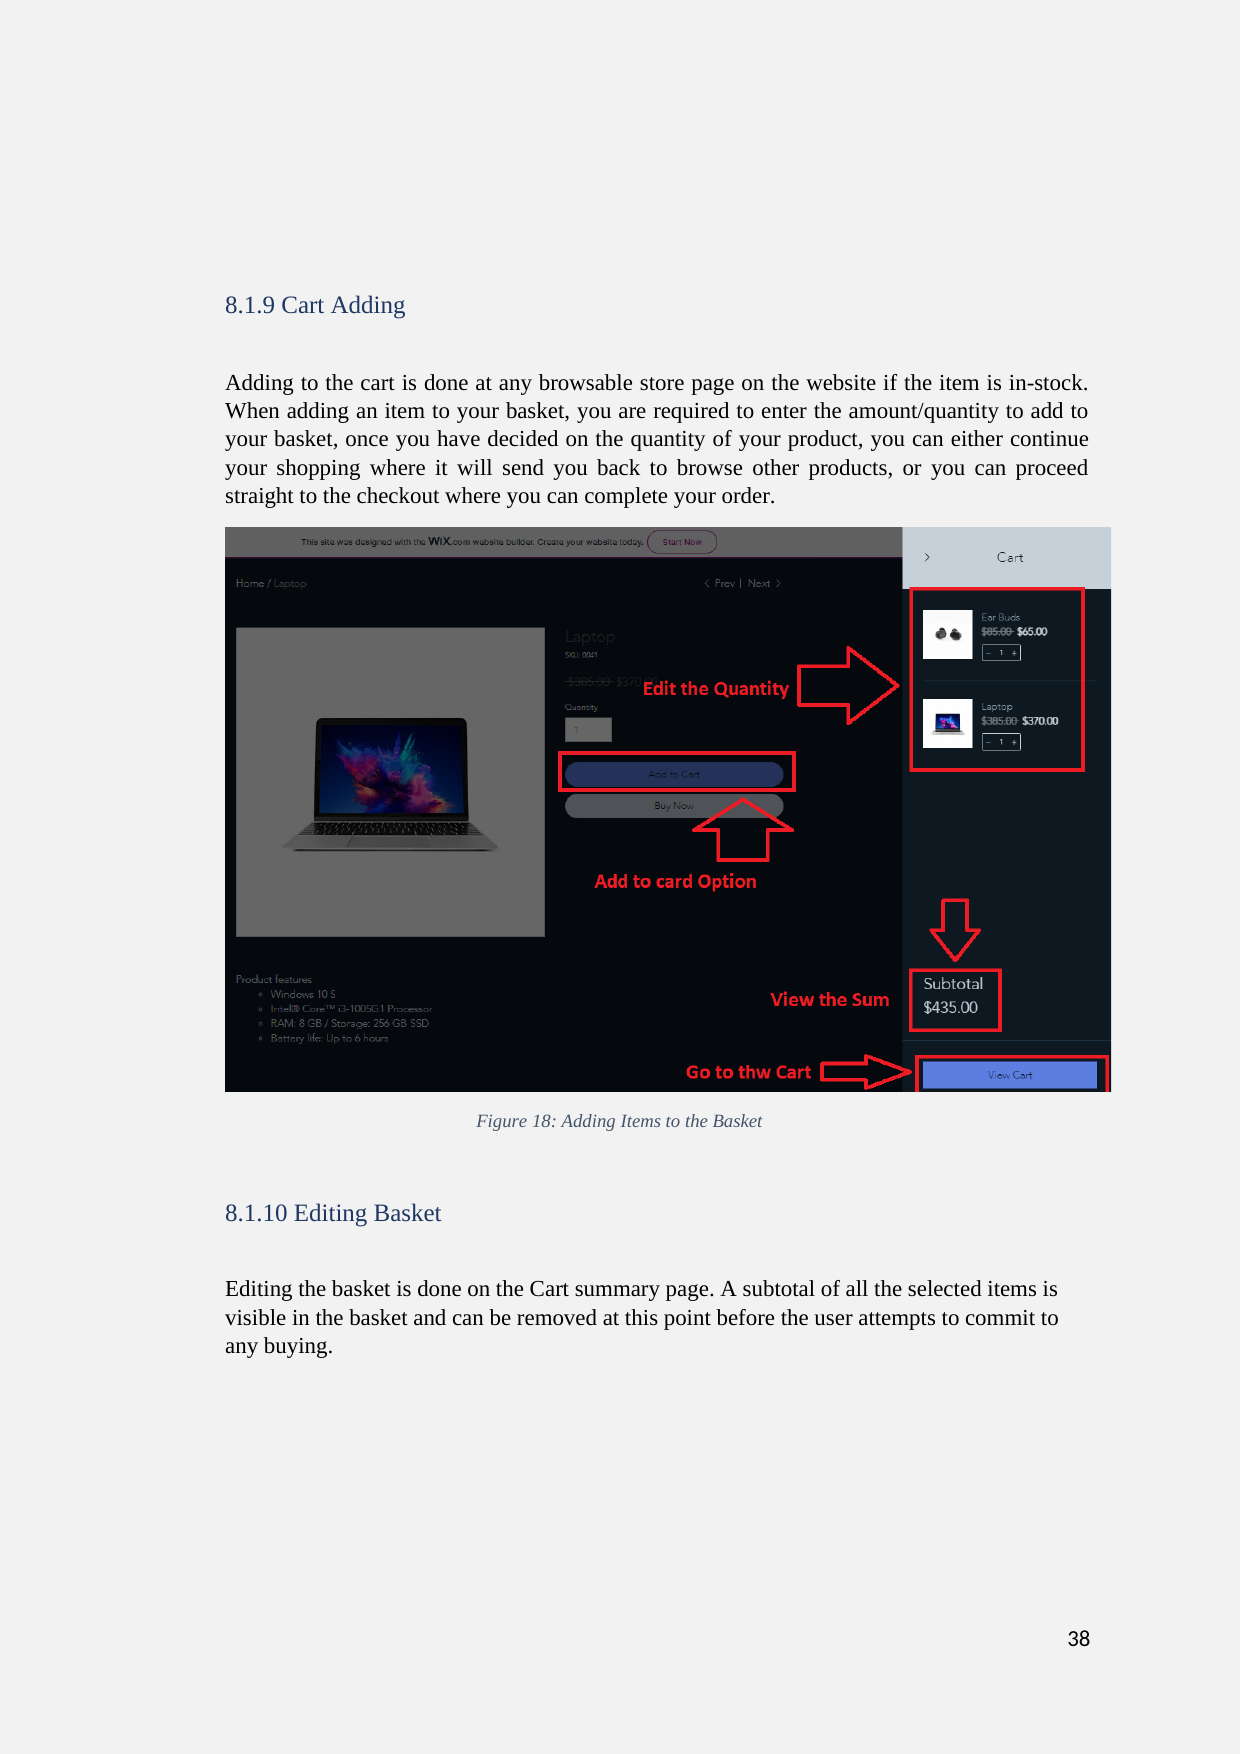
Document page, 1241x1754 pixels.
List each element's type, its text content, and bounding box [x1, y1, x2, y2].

subtitle 8.1.9 Cart Adding [150, 291, 1090, 319]
text Editing the basket is done on the Cart summary page. A subtotal of all the selected items is visible in the basket and can be removed at this point before the user attempts to commit to any buying. [225, 1276, 1090, 1359]
subtitle 8.1.10 Editing Basket [150, 1198, 1090, 1226]
text Figure 18: Adding Items to the Basket [150, 1110, 1090, 1132]
text Adding to the cart is done at any browsable store page on the website if the item is in-stock. When adding an item to your basket, you are required to enter the amount/quantity to add to your basket, once you have decided on the quantity of your product, you can either continue your shopping where it will send you back to browse other products, or you can proceed straight to the checkout where you can complete your order. [225, 368, 1090, 509]
picture [225, 527, 1112, 1092]
